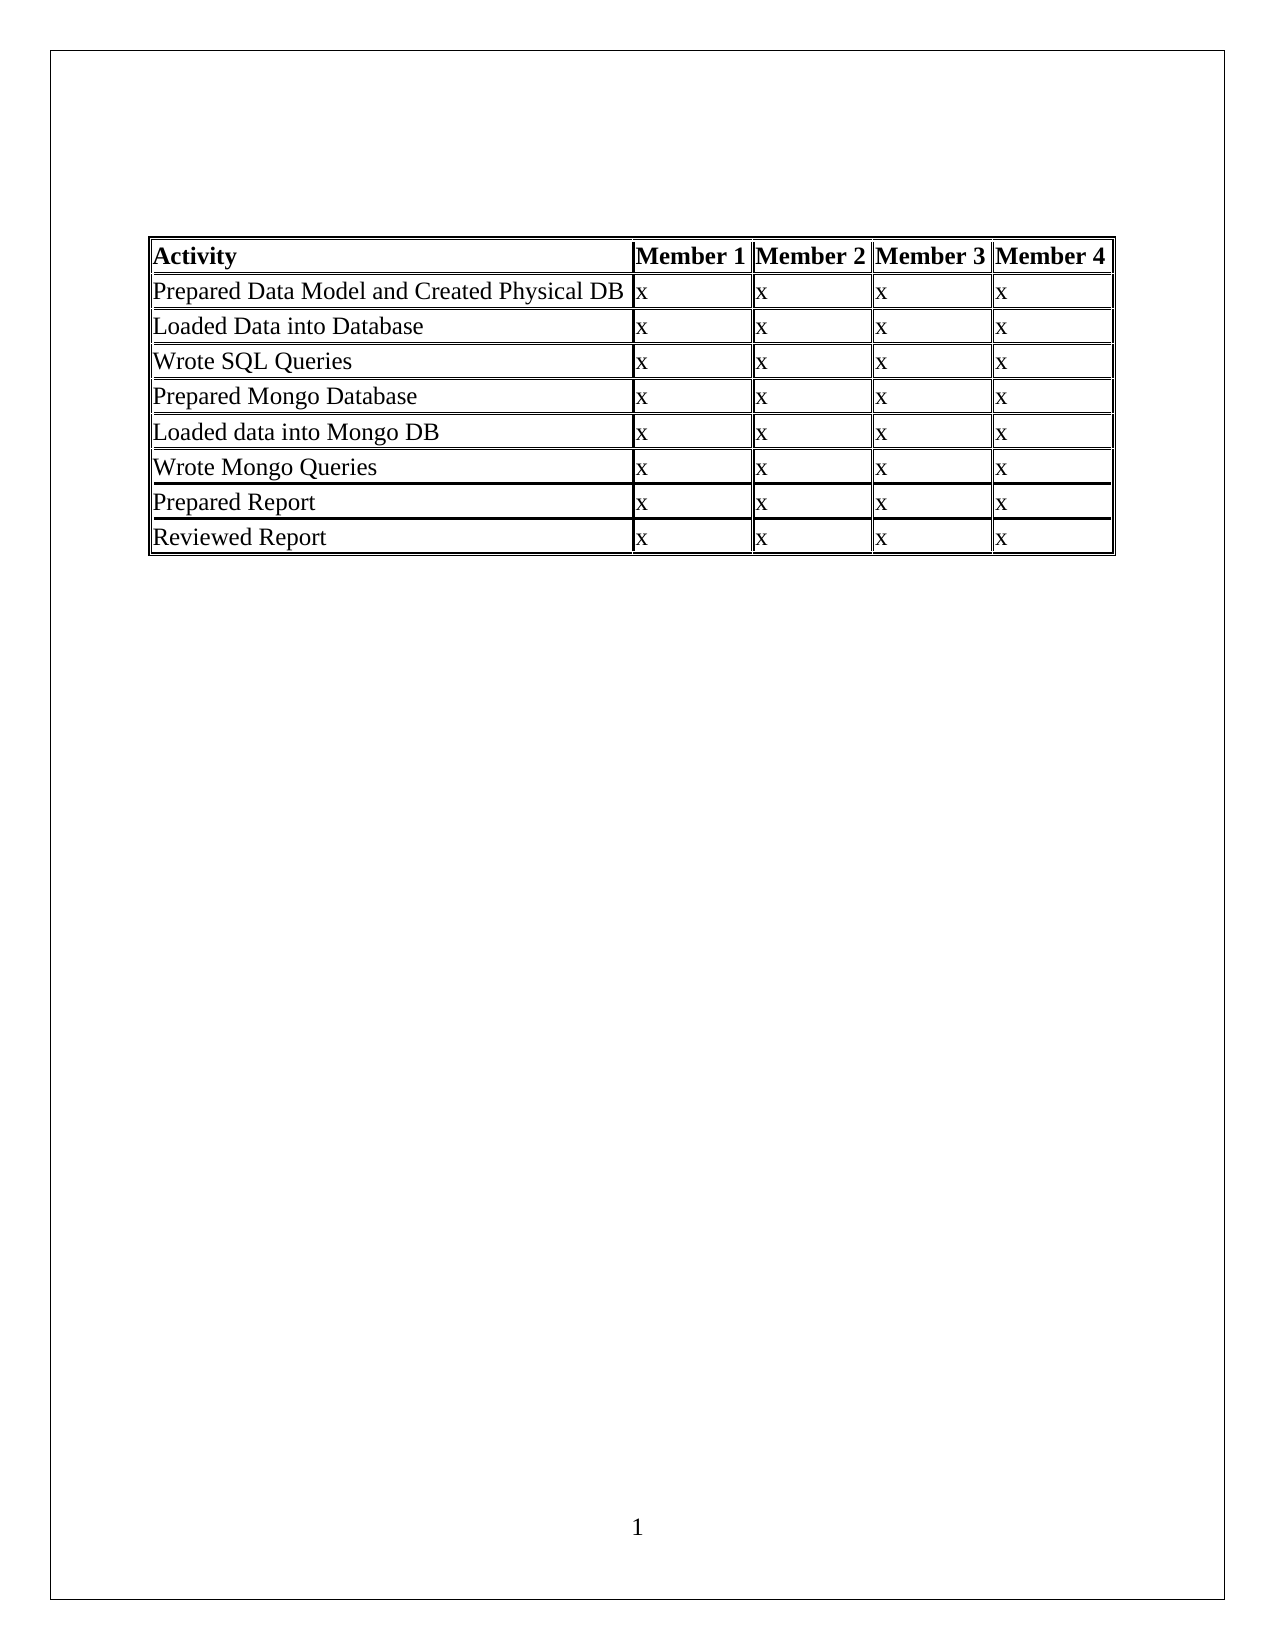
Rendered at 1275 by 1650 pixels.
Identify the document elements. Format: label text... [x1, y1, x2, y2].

table_cell x [994, 482, 1112, 517]
table_cell x [874, 380, 991, 412]
table_cell x [874, 345, 991, 377]
table_cell x [635, 450, 751, 482]
table_cell x [755, 275, 871, 306]
table_cell Prepared Mongo Database [150, 377, 633, 412]
table_cell x [874, 275, 991, 306]
table_cell Wrote Mongo Queries [150, 447, 633, 482]
table_cell x [635, 275, 751, 306]
table_cell x [635, 485, 751, 517]
table_cell x [993, 447, 1114, 482]
table_cell x [993, 342, 1114, 377]
table_cell x [874, 415, 991, 447]
table_cell x [635, 345, 751, 377]
table_cell x [755, 485, 871, 517]
table_cell x [635, 415, 751, 447]
table_cell x [994, 271, 1113, 306]
table_cell x [635, 380, 751, 412]
table_cell x [755, 310, 871, 342]
table_cell x [635, 310, 751, 342]
table_cell x [993, 412, 1114, 447]
table_cell x [755, 450, 871, 482]
table_cell Wrote SQL Queries [150, 342, 633, 377]
table_cell x [753, 520, 873, 552]
table_cell Reviewed Report [152, 517, 633, 552]
table_cell x [994, 306, 1113, 342]
table_cell x [873, 520, 992, 552]
table_header Activity [152, 238, 633, 271]
table_cell Prepared Report [152, 482, 632, 517]
table_cell Prepared Data Model and Created Physical DB [152, 271, 632, 306]
table_header Member 2 [753, 240, 873, 271]
table_cell x [755, 415, 871, 447]
table_cell x [993, 517, 1112, 552]
table_cell x [633, 517, 753, 552]
table_cell x [874, 450, 991, 482]
table_cell Loaded Data into Database [152, 306, 632, 342]
table_cell Loaded data into Mongo DB [150, 412, 633, 447]
table_cell x [755, 380, 871, 412]
table_cell x [755, 345, 871, 377]
table_header Member 4 [993, 240, 1112, 271]
table_header Member 1 [633, 238, 753, 271]
table_cell x [874, 485, 991, 517]
table_header Member 3 [873, 240, 992, 271]
table_cell x [874, 310, 991, 342]
table_cell x [993, 377, 1114, 412]
